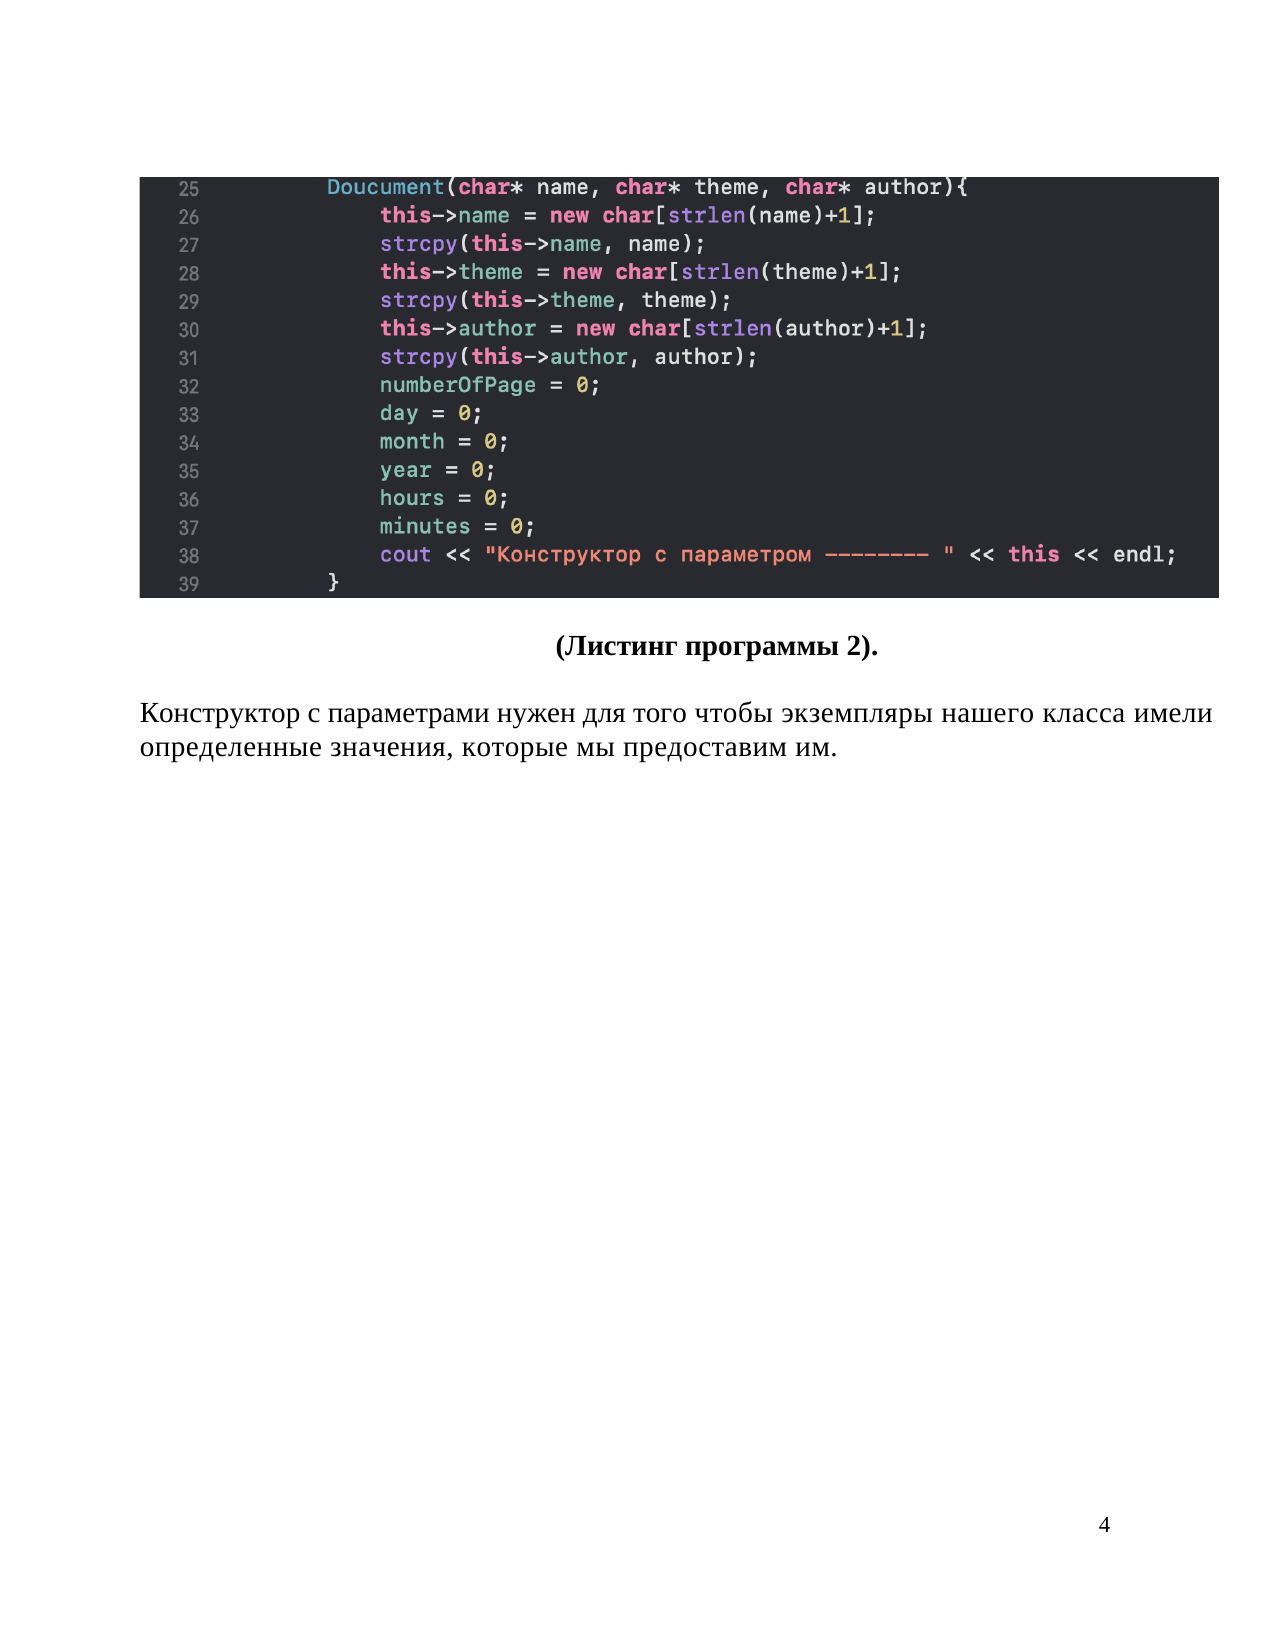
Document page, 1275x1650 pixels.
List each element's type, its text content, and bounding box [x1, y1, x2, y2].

text Конструктор с параметрами нужен для того чтобы экземпляры нашего класса имели определенные значения, которые мы предоставим им. [839, 695, 1219, 762]
text Конструктор с параметрами нужен для того чтобы экземпляры нашего класса имели определенные значения, которые мы предоставим им. [139, 695, 694, 762]
picture [139, 177, 1219, 598]
subtitle (Листинг программы 2). [214, 628, 1219, 662]
